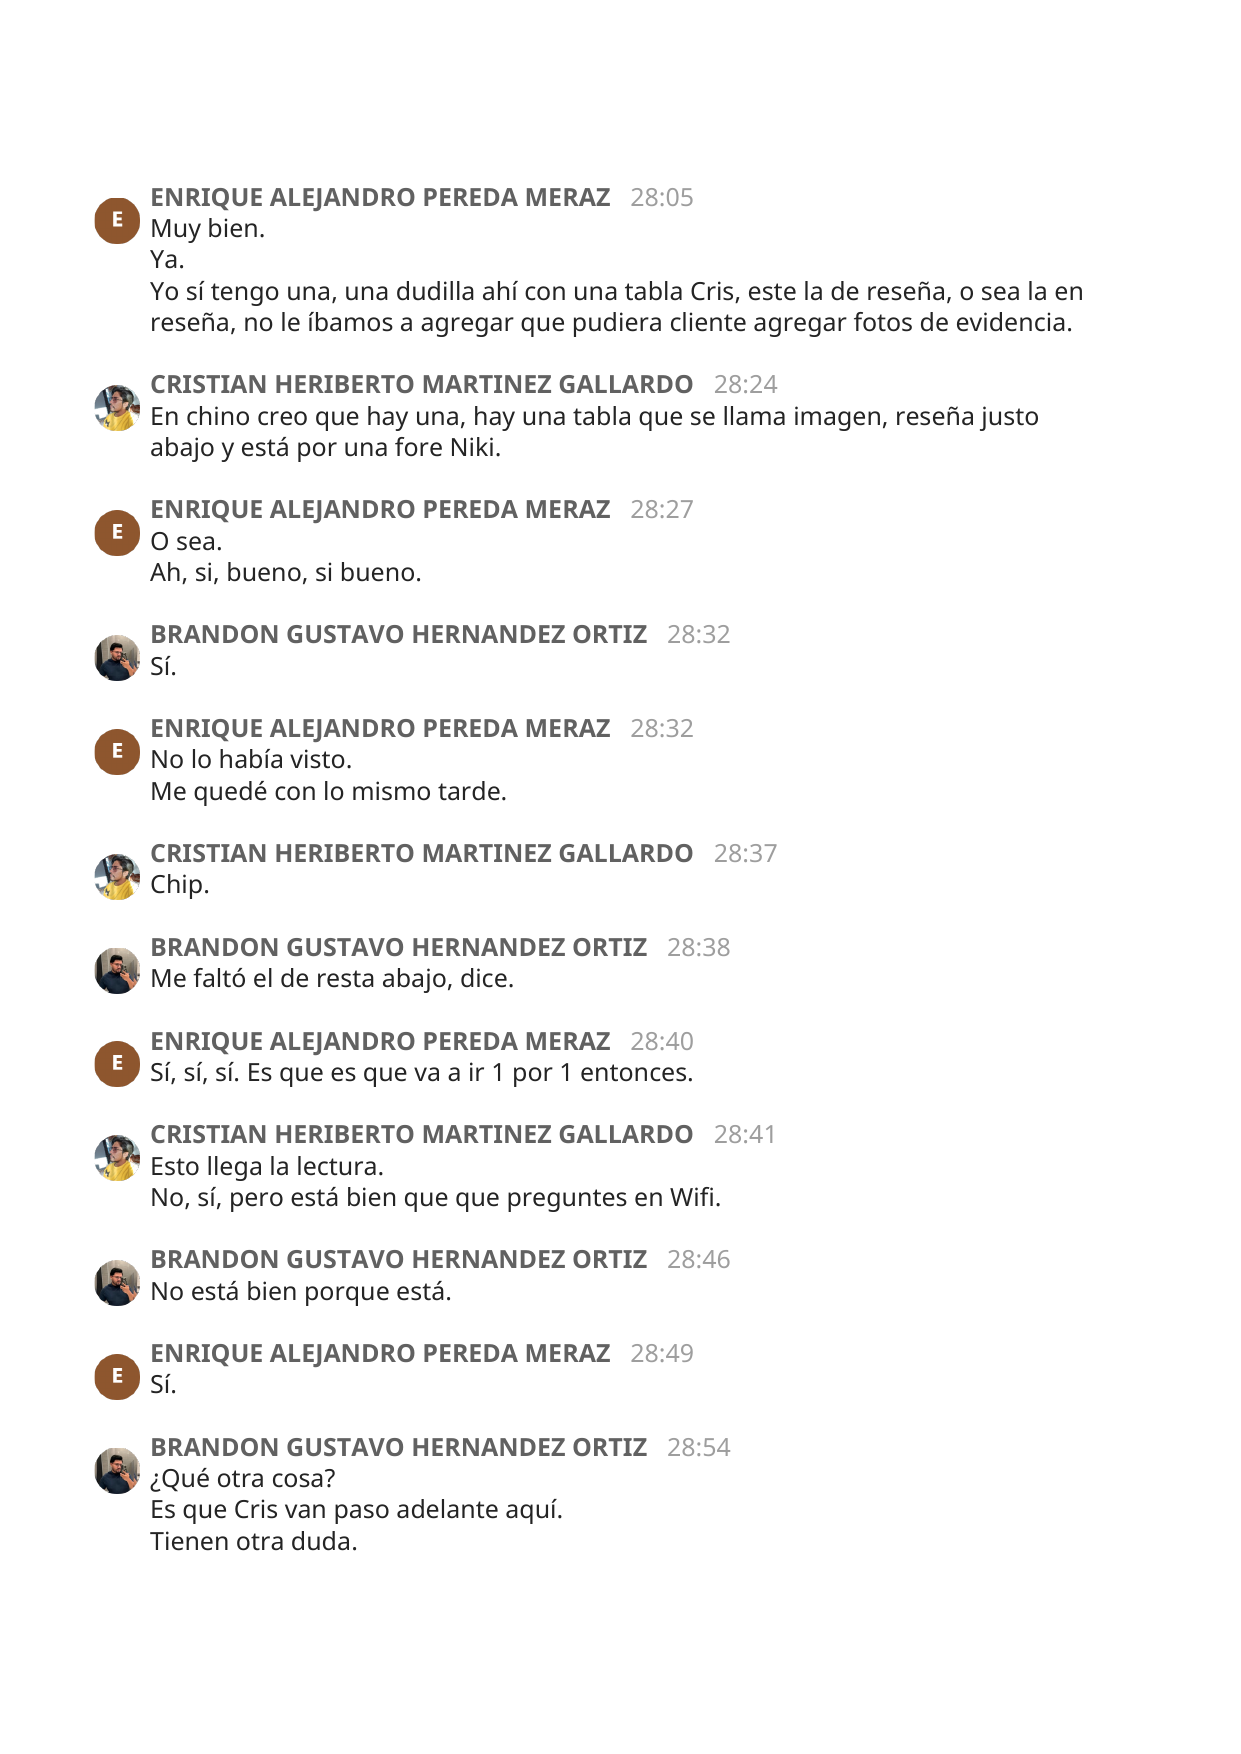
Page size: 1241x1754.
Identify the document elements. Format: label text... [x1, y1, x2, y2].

text ENRIQUE ALEJANDRO PEREDA MERAZ 28:05 Muy bien. Ya. Yo sí tengo una, una dudilla ahí con una tabla Cris, este la de reseña, o sea la en reseña, no le íbamos a agregar que pudiera cliente agregar fotos de evidencia. [150, 150, 1090, 337]
picture [94, 1448, 140, 1494]
picture [94, 1354, 140, 1400]
text BRANDON GUSTAVO HERNANDEZ ORTIZ 28:54 ¿Qué otra cosa? Es que Cris van paso adelante aquí. Tienen otra duda. [150, 1400, 1090, 1556]
picture [94, 198, 140, 244]
text BRANDON GUSTAVO HERNANDEZ ORTIZ 28:38 Me faltó el de resta abajo, dice. [150, 900, 1090, 994]
picture [94, 1260, 140, 1306]
picture [94, 635, 140, 681]
picture [94, 1135, 140, 1181]
text BRANDON GUSTAVO HERNANDEZ ORTIZ 28:46 No está bien porque está. [150, 1212, 1090, 1306]
picture [94, 385, 140, 431]
text BRANDON GUSTAVO HERNANDEZ ORTIZ 28:32 Sí. [150, 587, 1090, 681]
text CRISTIAN HERIBERTO MARTINEZ GALLARDO 28:37 Chip. [150, 806, 1090, 900]
text ENRIQUE ALEJANDRO PEREDA MERAZ 28:49 Sí. [150, 1306, 1090, 1400]
text ENRIQUE ALEJANDRO PEREDA MERAZ 28:27 O sea. Ah, si, bueno, si bueno. [150, 462, 1090, 587]
text CRISTIAN HERIBERTO MARTINEZ GALLARDO 28:41 Esto llega la lectura. No, sí, pero está bien que que preguntes en Wifi. [150, 1087, 1090, 1212]
text ENRIQUE ALEJANDRO PEREDA MERAZ 28:32 No lo había visto. Me quedé con lo mismo tarde. [150, 681, 1090, 806]
text ENRIQUE ALEJANDRO PEREDA MERAZ 28:40 Sí, sí, sí. Es que es que va a ir 1 por 1 entonces. [150, 994, 1090, 1087]
picture [94, 854, 140, 900]
picture [94, 729, 140, 775]
picture [94, 948, 140, 994]
picture [94, 1041, 140, 1087]
picture [94, 510, 140, 556]
text CRISTIAN HERIBERTO MARTINEZ GALLARDO 28:24 En chino creo que hay una, hay una tabla que se llama imagen, reseña justo abajo y está por una fore Niki. [150, 337, 1090, 462]
